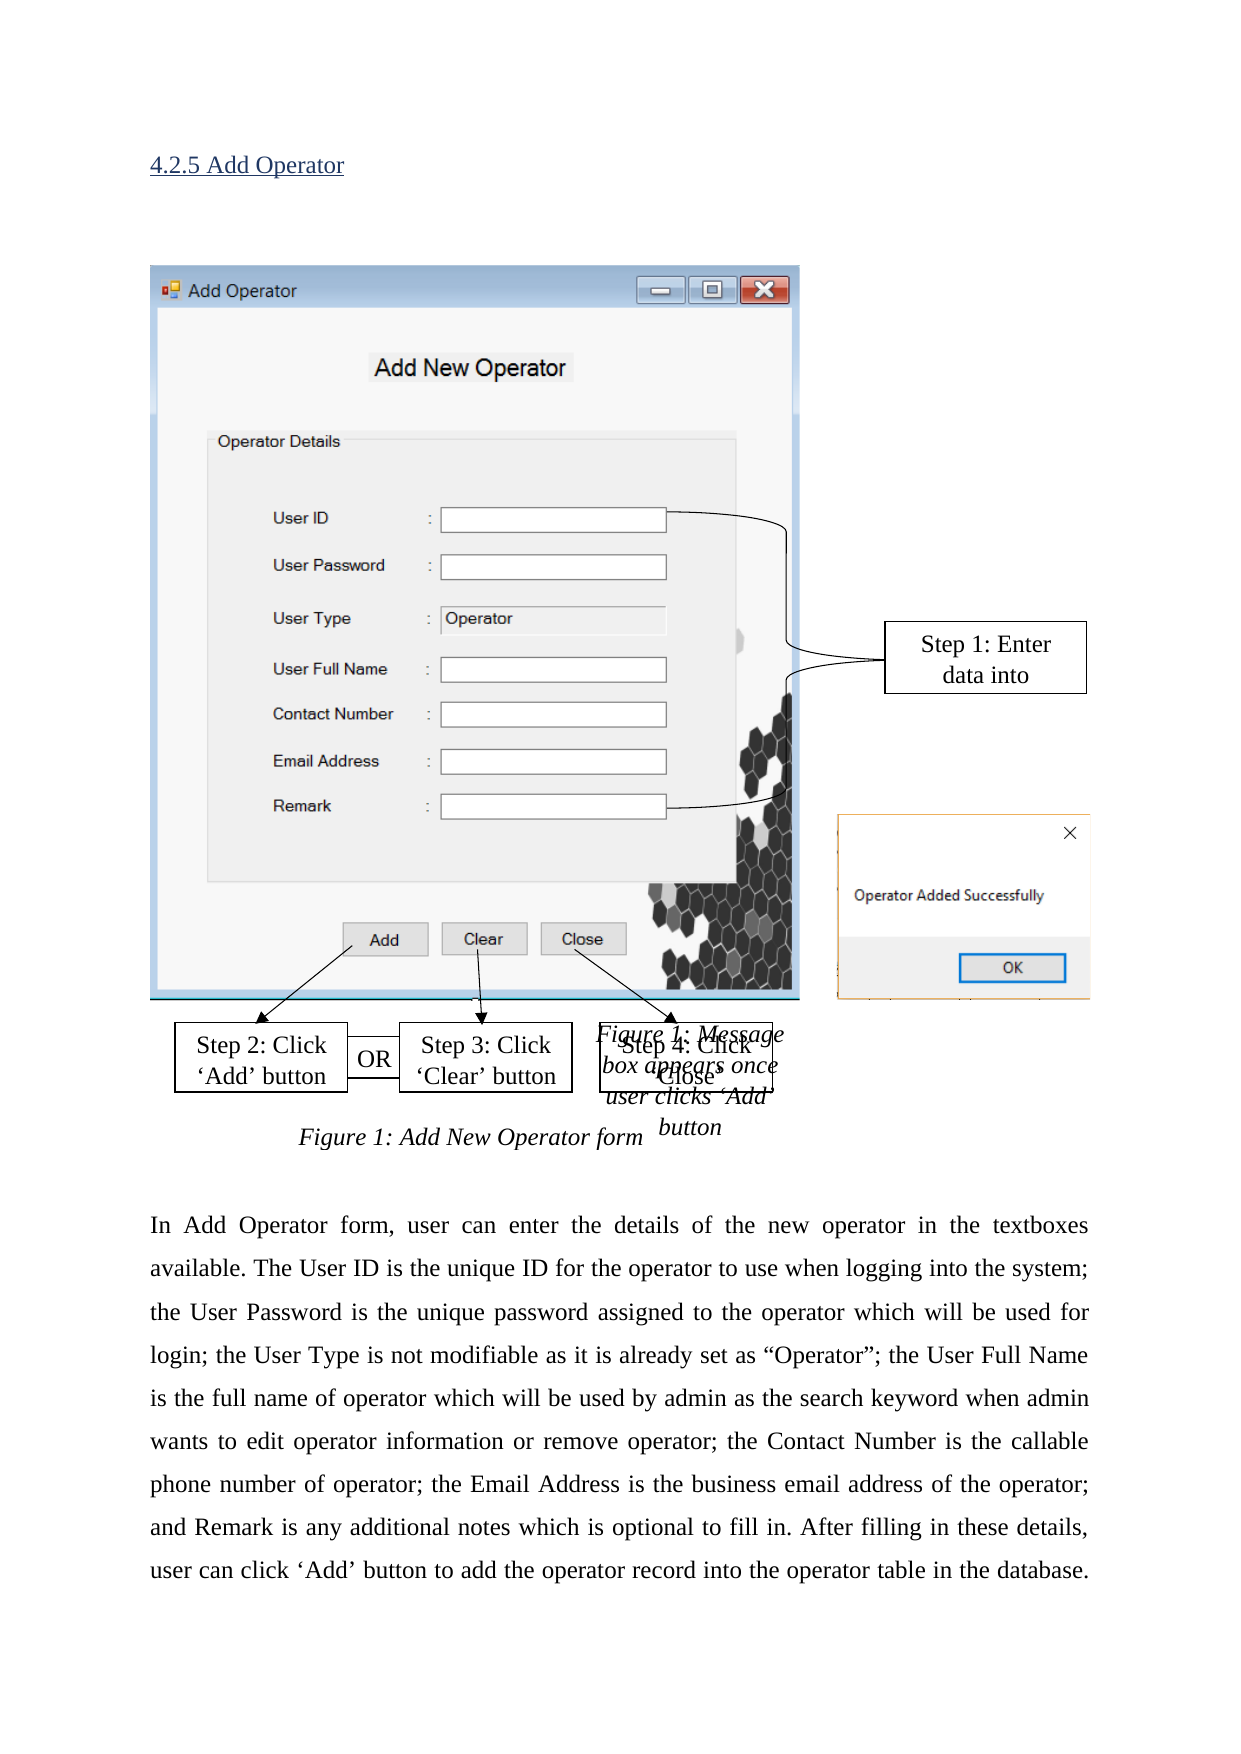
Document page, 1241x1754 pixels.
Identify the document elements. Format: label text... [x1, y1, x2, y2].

picture [836, 814, 1091, 1000]
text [150, 1210, 1090, 1584]
picture [150, 265, 800, 1001]
subtitle 4.2.5 Add Operator [150, 150, 1090, 179]
